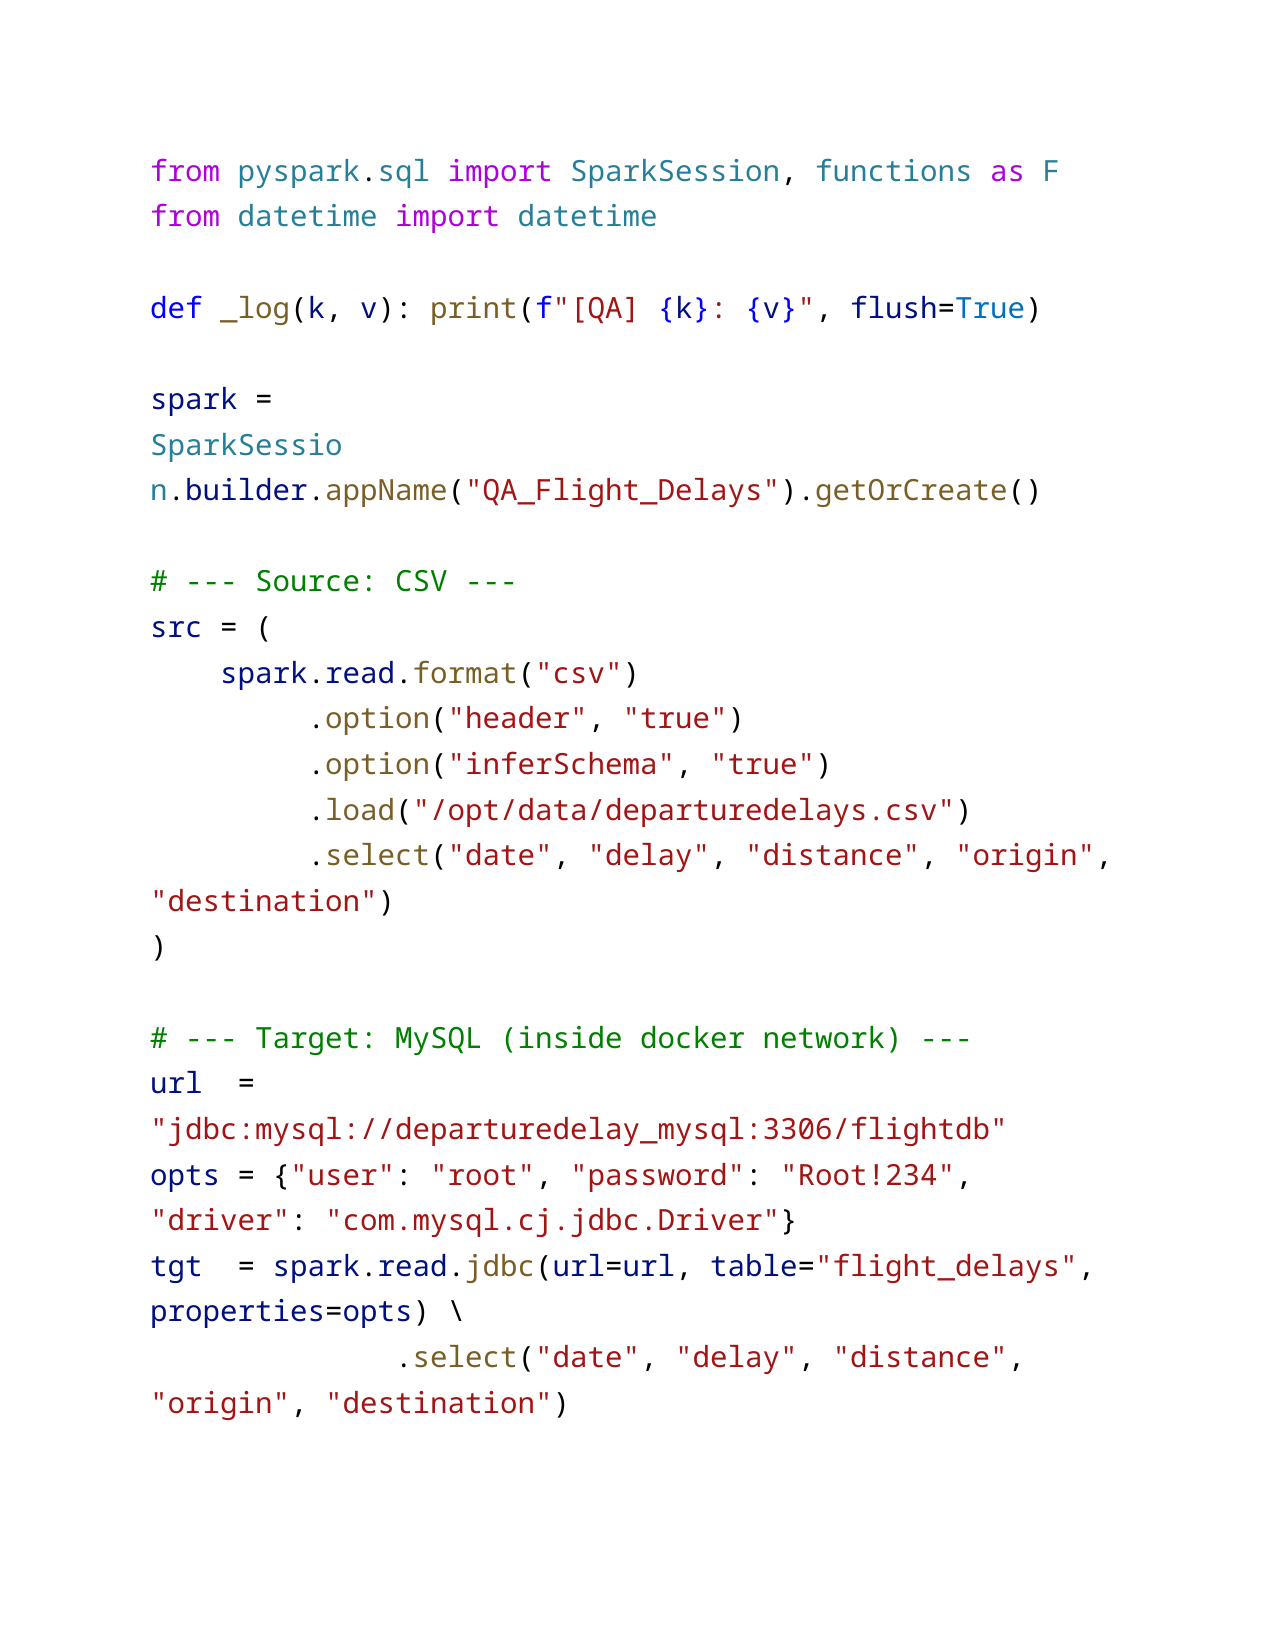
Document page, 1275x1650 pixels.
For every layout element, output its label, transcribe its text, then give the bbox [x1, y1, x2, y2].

text .select("date", "delay", "distance", "origin", "destination") [150, 1336, 1125, 1422]
text def _log(k, v): print(f"[QA] {k}: {v}", flush=True) [150, 287, 1125, 327]
text tgt = spark.read.jdbc(url=url, table="flight_delays", properties=opts) \ [150, 1245, 1125, 1330]
text .option("inferSchema", "true") [150, 743, 1125, 783]
text # --- Source: CSV --- [150, 561, 1125, 600]
text opts = {"user": "root", "password": "Root!234", "driver": "com.mysql.cj.jdbc.Driver"} [150, 1154, 1125, 1239]
text spark = SparkSession.builder.appName("QA_Flight_Delays").getOrCreate() [150, 378, 1125, 509]
text from pyspark.sql import SparkSession, functions as F [150, 150, 1125, 190]
text .select("date", "delay", "distance", "origin", "destination") [150, 834, 1125, 920]
text src = ( [150, 606, 1125, 646]
text ) [150, 926, 1125, 965]
text from datetime import datetime [150, 196, 1125, 235]
text .load("/opt/data/departuredelays.csv") [150, 789, 1125, 828]
text spark.read.format("csv") [150, 652, 1125, 692]
text .option("header", "true") [150, 697, 1125, 737]
text # --- Target: MySQL (inside docker network) --- [150, 1017, 1125, 1057]
text url = "jdbc:mysql://departuredelay_mysql:3306/flightdb" [150, 1062, 1125, 1148]
